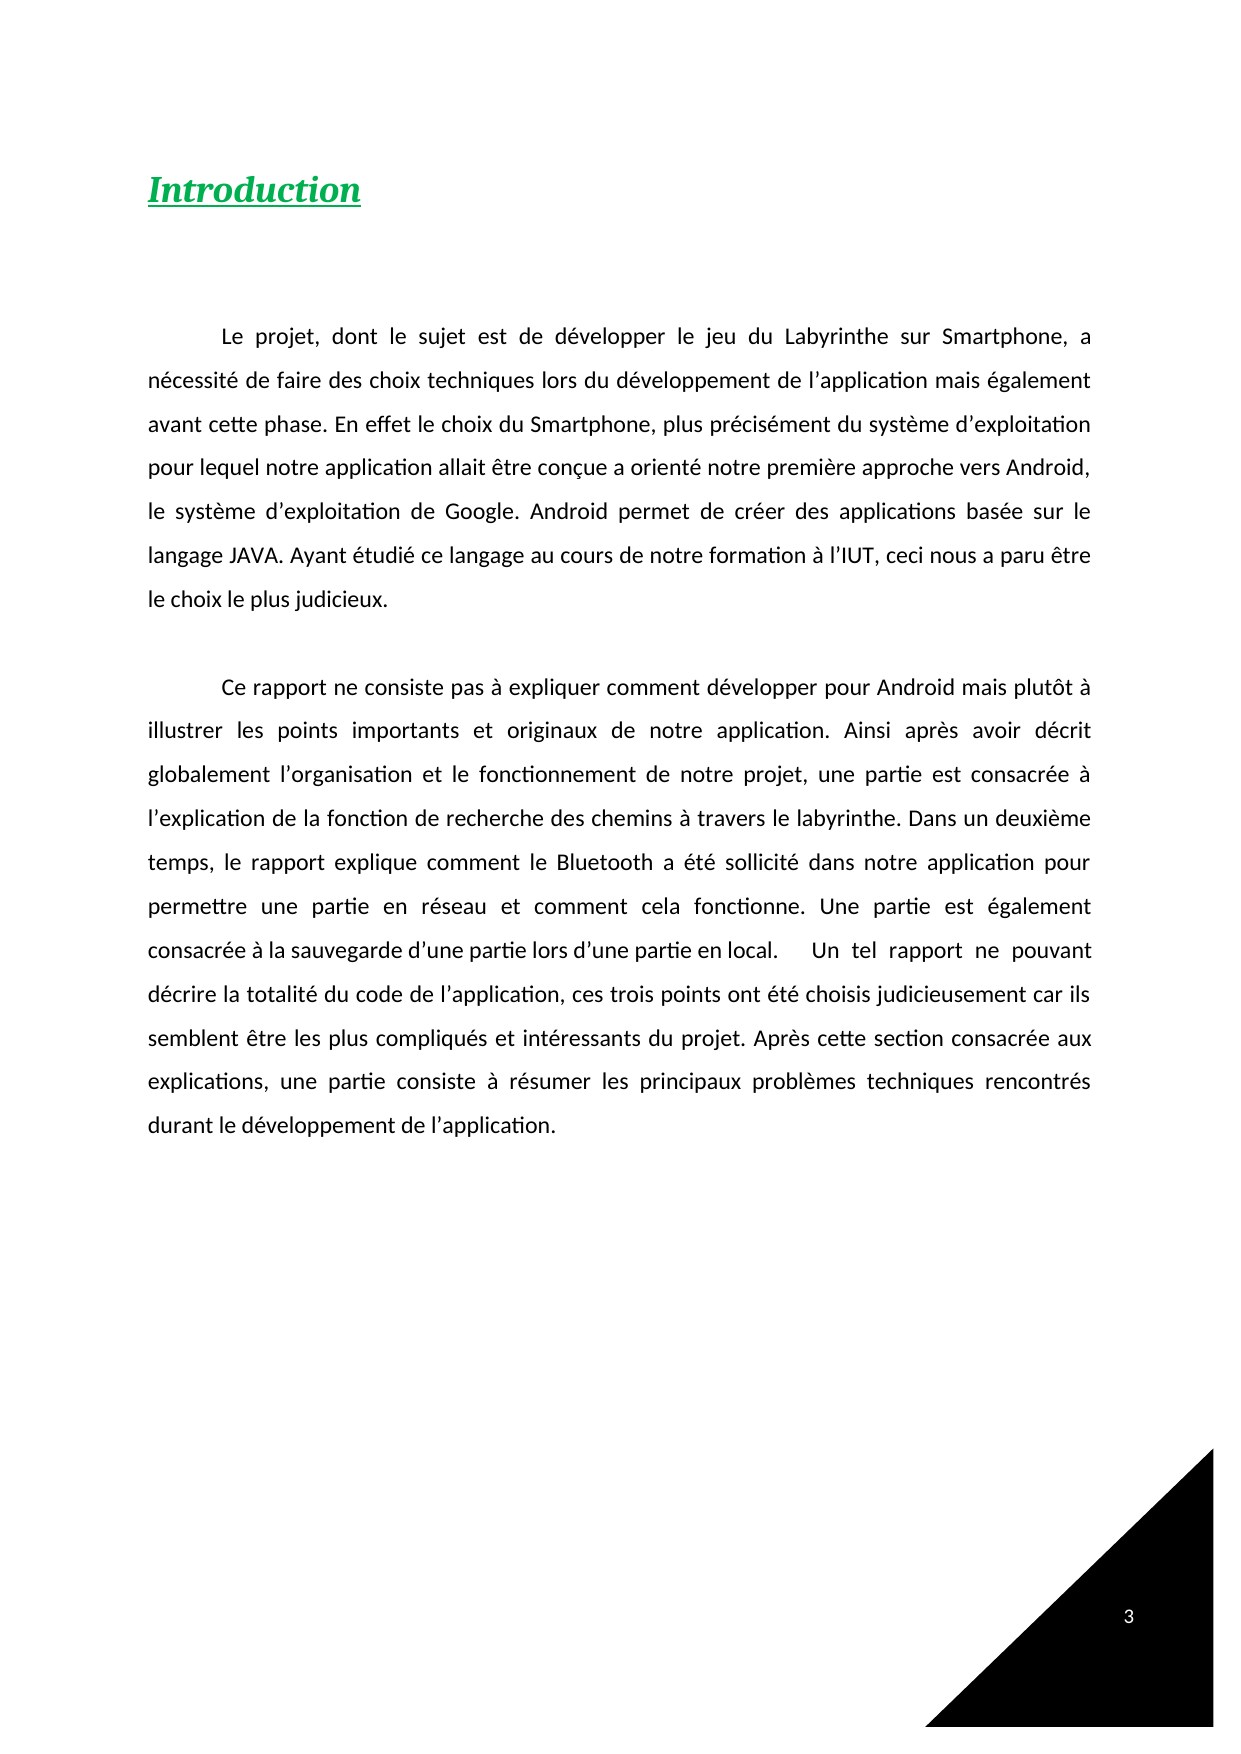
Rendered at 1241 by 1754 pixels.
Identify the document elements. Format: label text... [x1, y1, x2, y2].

text Introduction [148, 168, 1092, 212]
text Ce rapport ne consiste pas à expliquer comment développer pour Android mais plutôt à illustrer les points importants et originaux de notre application. Ainsi après avoir décrit globalement l’organisation et le fonctionnement de notre projet, une partie est consacrée à l’explication de la fonction de recherche des chemins à travers le labyrinthe. Dans un deuxième temps, le rapport explique comment le Bluetooth a été sollicité dans notre application pour permettre une partie en réseau et comment cela fonctionne. Une partie est également consacrée à la sauvegarde d’une partie lors d’une partie en local. Un tel rapport ne pouvant décrire la totalité du code de l’application, ces trois points ont été choisis judicieusement car ils semblent être les plus compliqués et intéressants du projet. Après cette section consacrée aux explications, une partie consiste à résumer les principaux problèmes techniques rencontrés durant le développement de l’application. [148, 672, 1092, 1139]
text Le projet, dont le sujet est de développer le jeu du Labyrinthe sur Smartphone, a nécessité de faire des choix techniques lors du développement de l’application mais également avant cette phase. En effet le choix du Smartphone, plus précisément du système d’exploitation pour lequel notre application allait être conçue a orienté notre première approche vers Android, le système d’exploitation de Google. Android permet de créer des applications basée sur le langage JAVA. Ayant étudié ce langage au cours de notre formation à l’IUT, ceci nous a paru être le choix le plus judicieux. [148, 321, 1092, 613]
